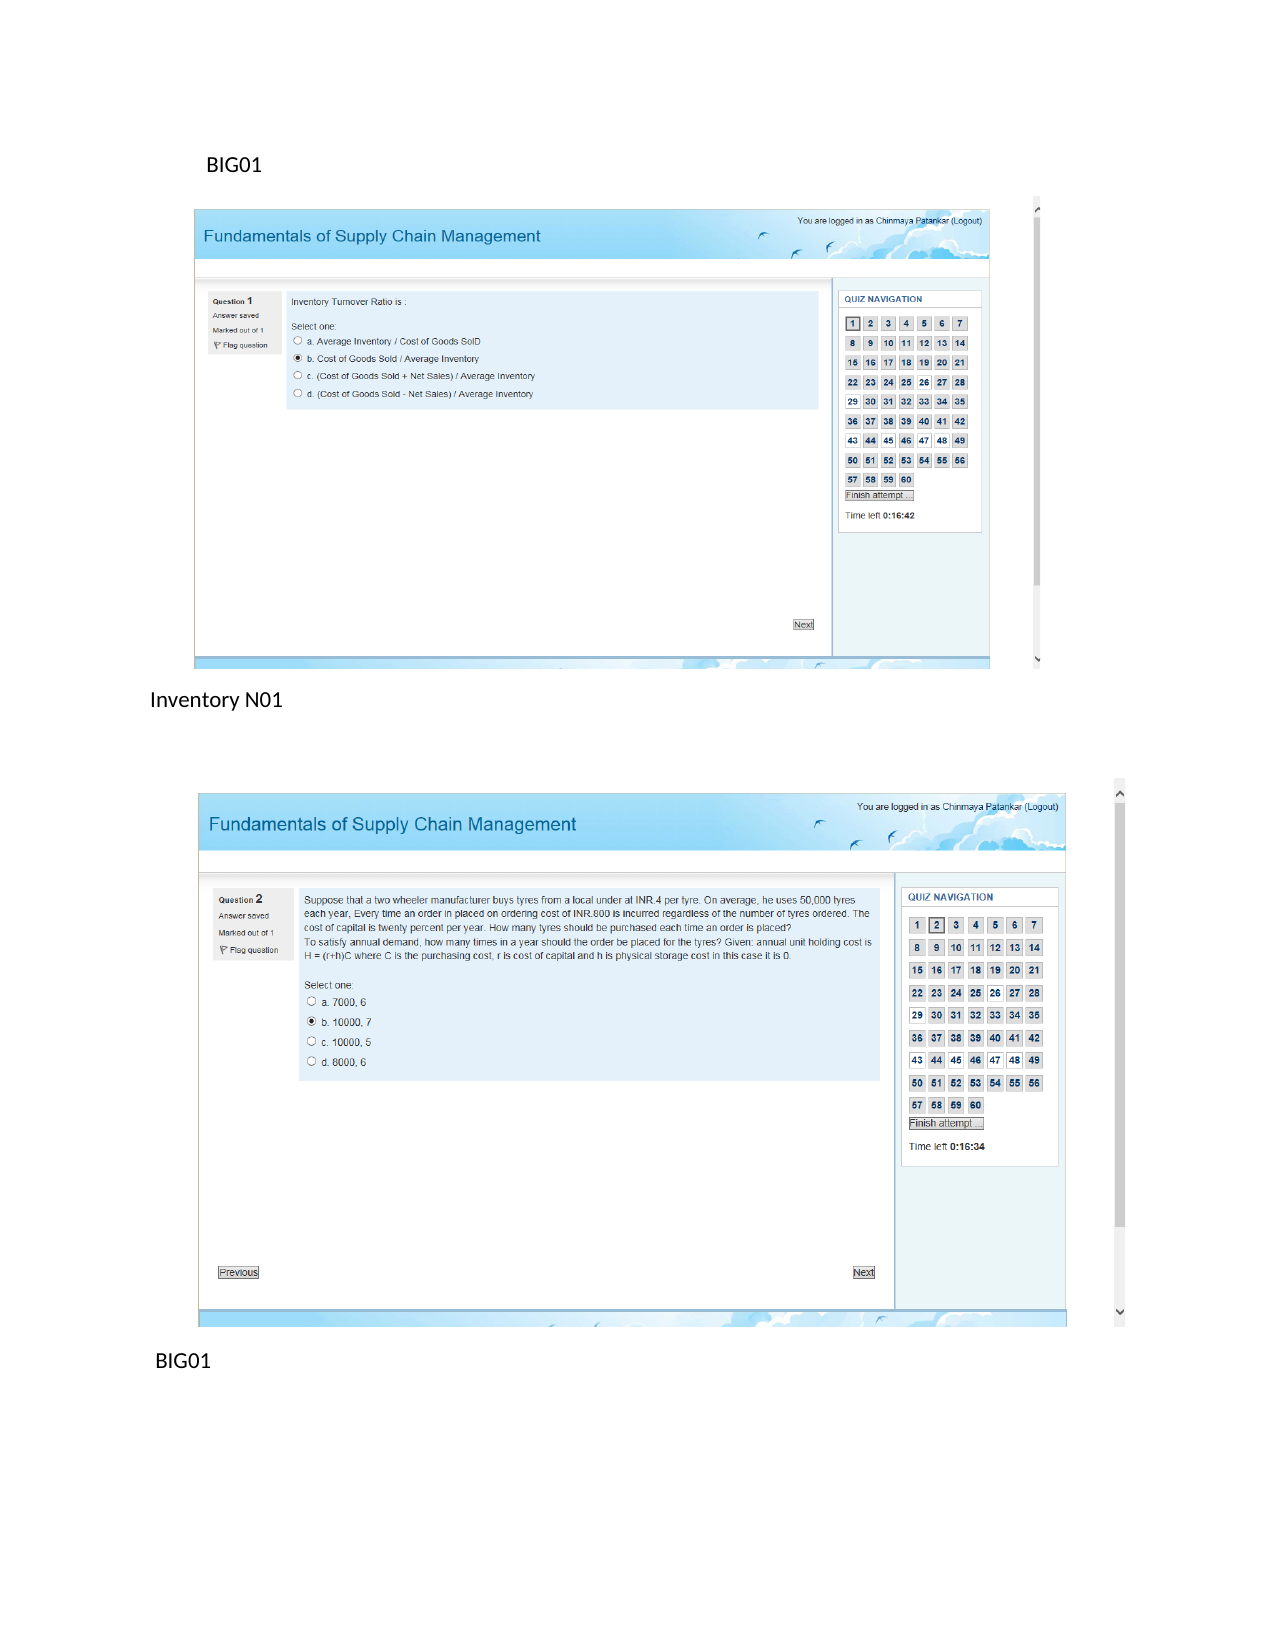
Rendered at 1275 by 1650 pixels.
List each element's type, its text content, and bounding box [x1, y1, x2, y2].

picture [150, 778, 1125, 1327]
text BIG01 [150, 150, 1125, 178]
picture [150, 196, 1040, 669]
text BIG01 [150, 1346, 1125, 1374]
